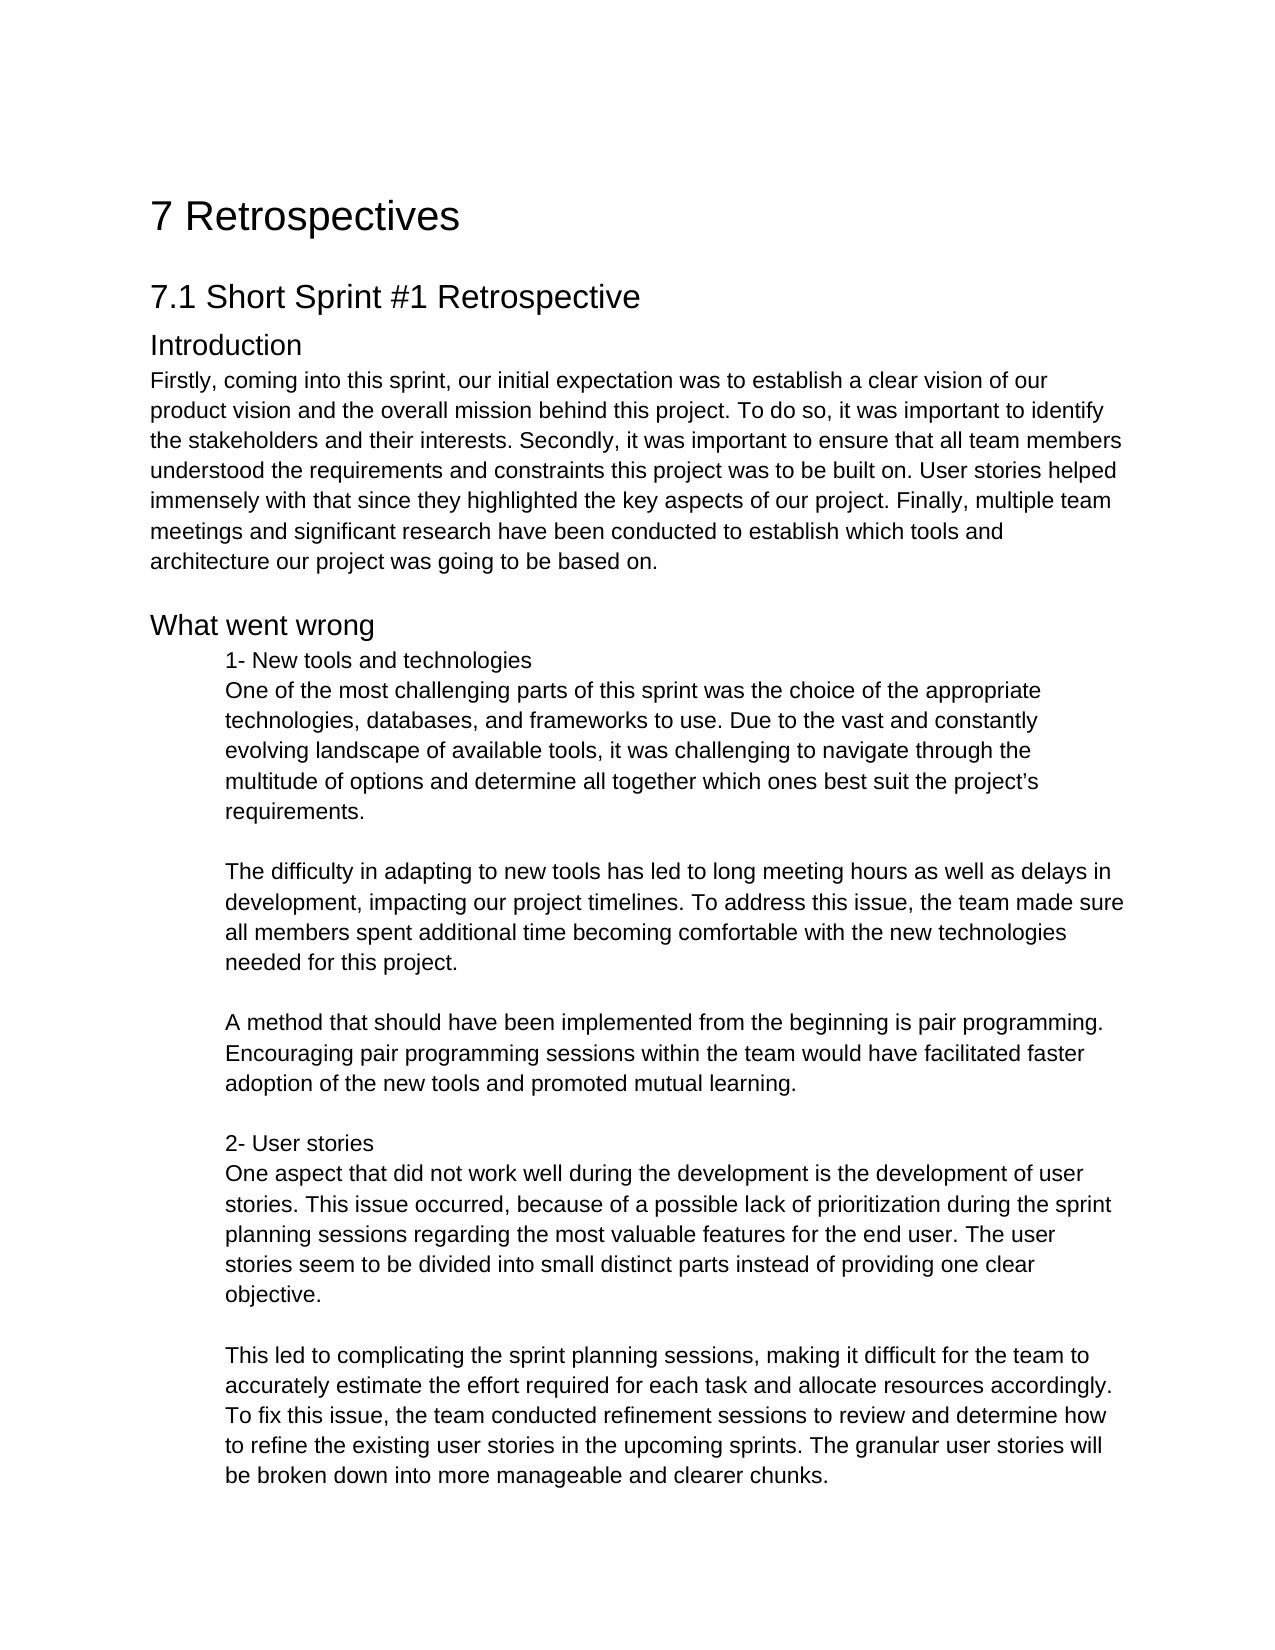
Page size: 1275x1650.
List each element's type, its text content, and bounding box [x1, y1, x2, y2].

text Introduction [150, 328, 1125, 362]
text 2- User stories [225, 1130, 1125, 1156]
text This led to complicating the sprint planning sessions, making it difficult for the team to accurately estimate the effort required for each task and allocate resources accordingly. To fix this issue, the team conducted refinement sessions to review and determine how to refine the existing user stories in the upcoming sprints. The granular user stories will be broken down into more manageable and clearer chunks. [225, 1342, 1125, 1489]
text What went wrong [150, 608, 1125, 642]
text One aspect that did not work well during the development is the development of user stories. This issue occurred, because of a possible lack of prioritization during the sprint planning sessions regarding the most valuable features for the end user. The user stories seem to be divided into small distinct parts instead of providing one clear objective. [225, 1160, 1125, 1307]
text A method that should have been implemented from the beginning is pair programming. Encouraging pair programming sessions within the team would have facilitated faster adoption of the new tools and promoted mutual learning. [225, 1009, 1125, 1096]
text 1- New tools and technologies [225, 647, 1125, 673]
text Firstly, coming into this sprint, our initial expectation was to establish a clear vision of our product vision and the overall mission behind this project. To do so, it was important to identify the stakeholders and their interests. Secondly, it was important to ensure that all team members understood the requirements and constraints this project was to be built on. User stories helped immensely with that since they highlighted the key aspects of our project. Finally, multiple team meetings and significant research have been conducted to establish which tools and architecture our project was going to be based on. [150, 367, 1125, 574]
subtitle 7 Retrospectives [150, 192, 1125, 239]
text The difficulty in adapting to new tools has led to long meeting hours as well as delays in development, impacting our project timelines. To address this issue, the team made sure all members spent additional time becoming comfortable with the new technologies needed for this project. [225, 858, 1125, 975]
text One of the most challenging parts of this sprint was the choice of the appropriate technologies, databases, and frameworks to use. Due to the vast and constantly evolving landscape of available tools, it was challenging to navigate through the multitude of options and determine all together which ones best suit the project’s requirements. [225, 677, 1125, 824]
subtitle 7.1 Short Sprint #1 Retrospective [150, 277, 1125, 316]
